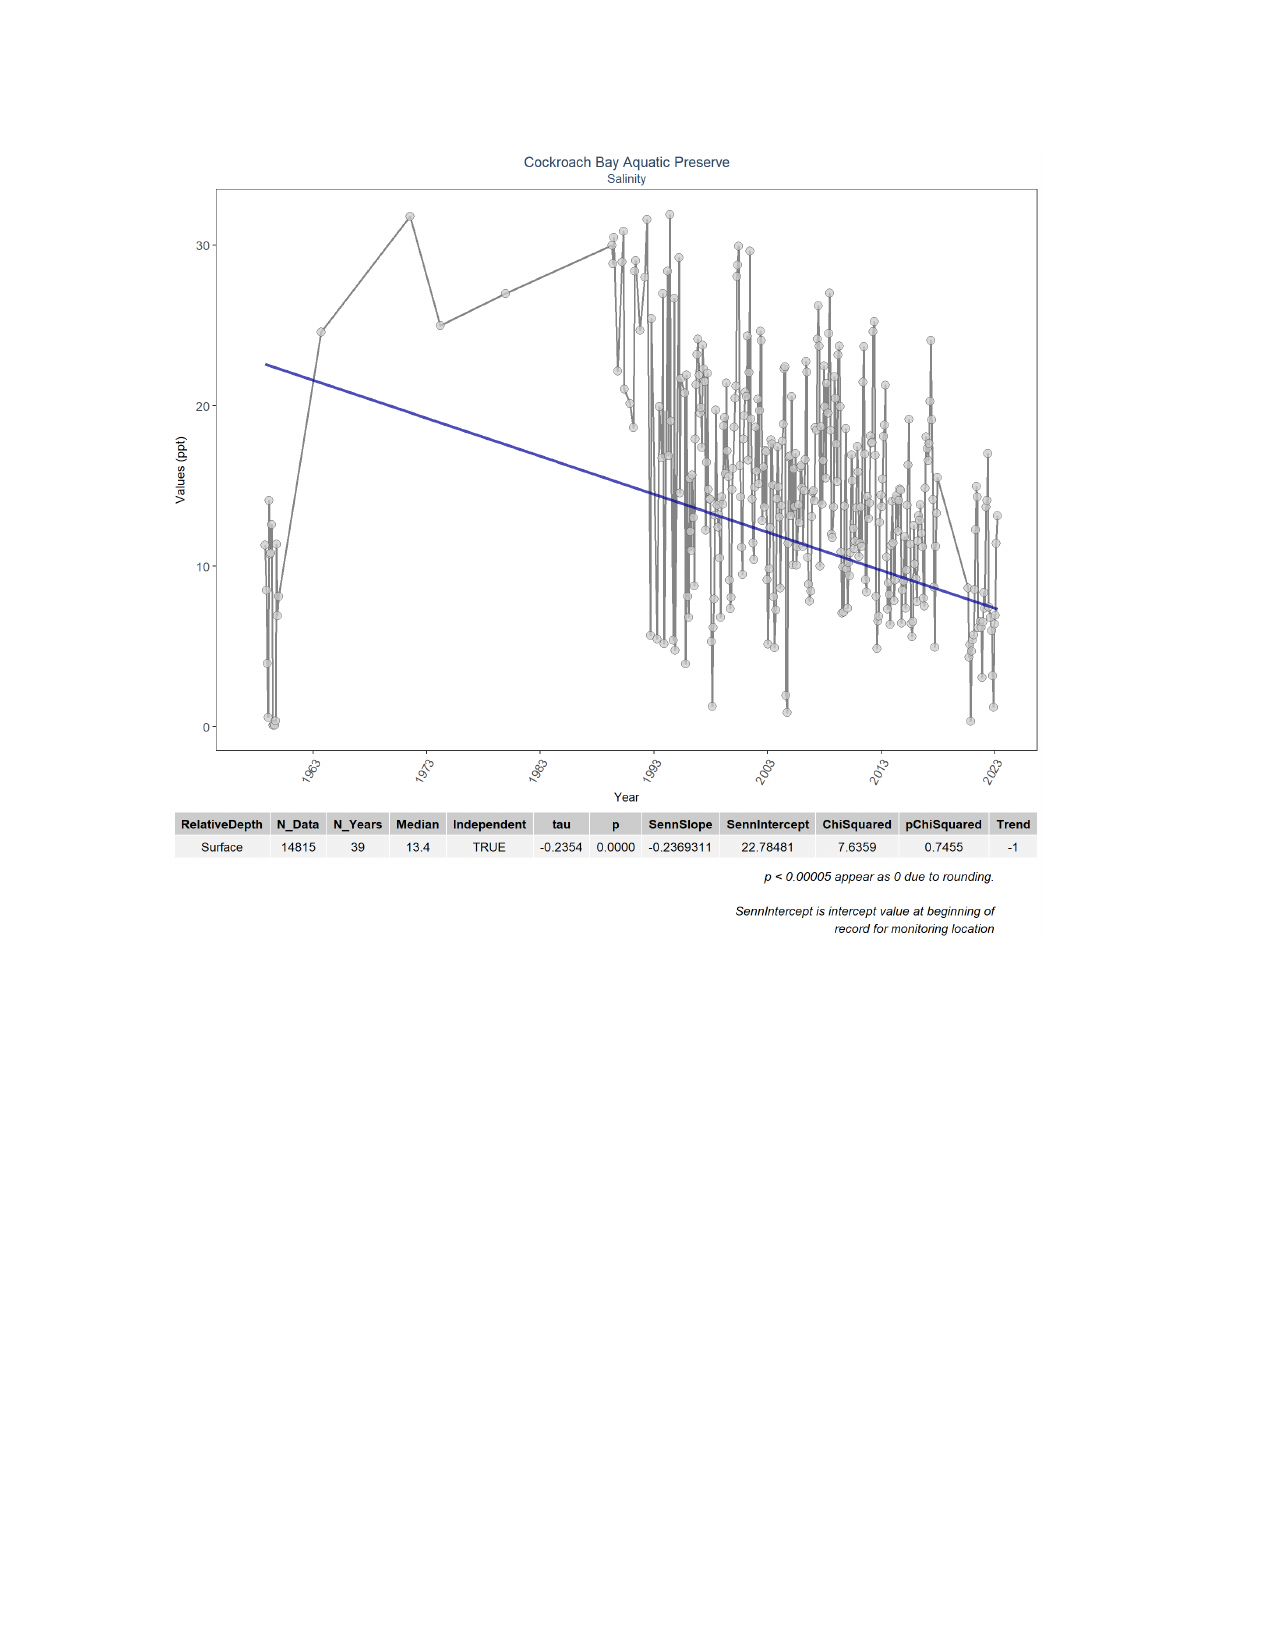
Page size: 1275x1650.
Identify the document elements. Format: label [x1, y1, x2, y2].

picture [168, 150, 1044, 938]
